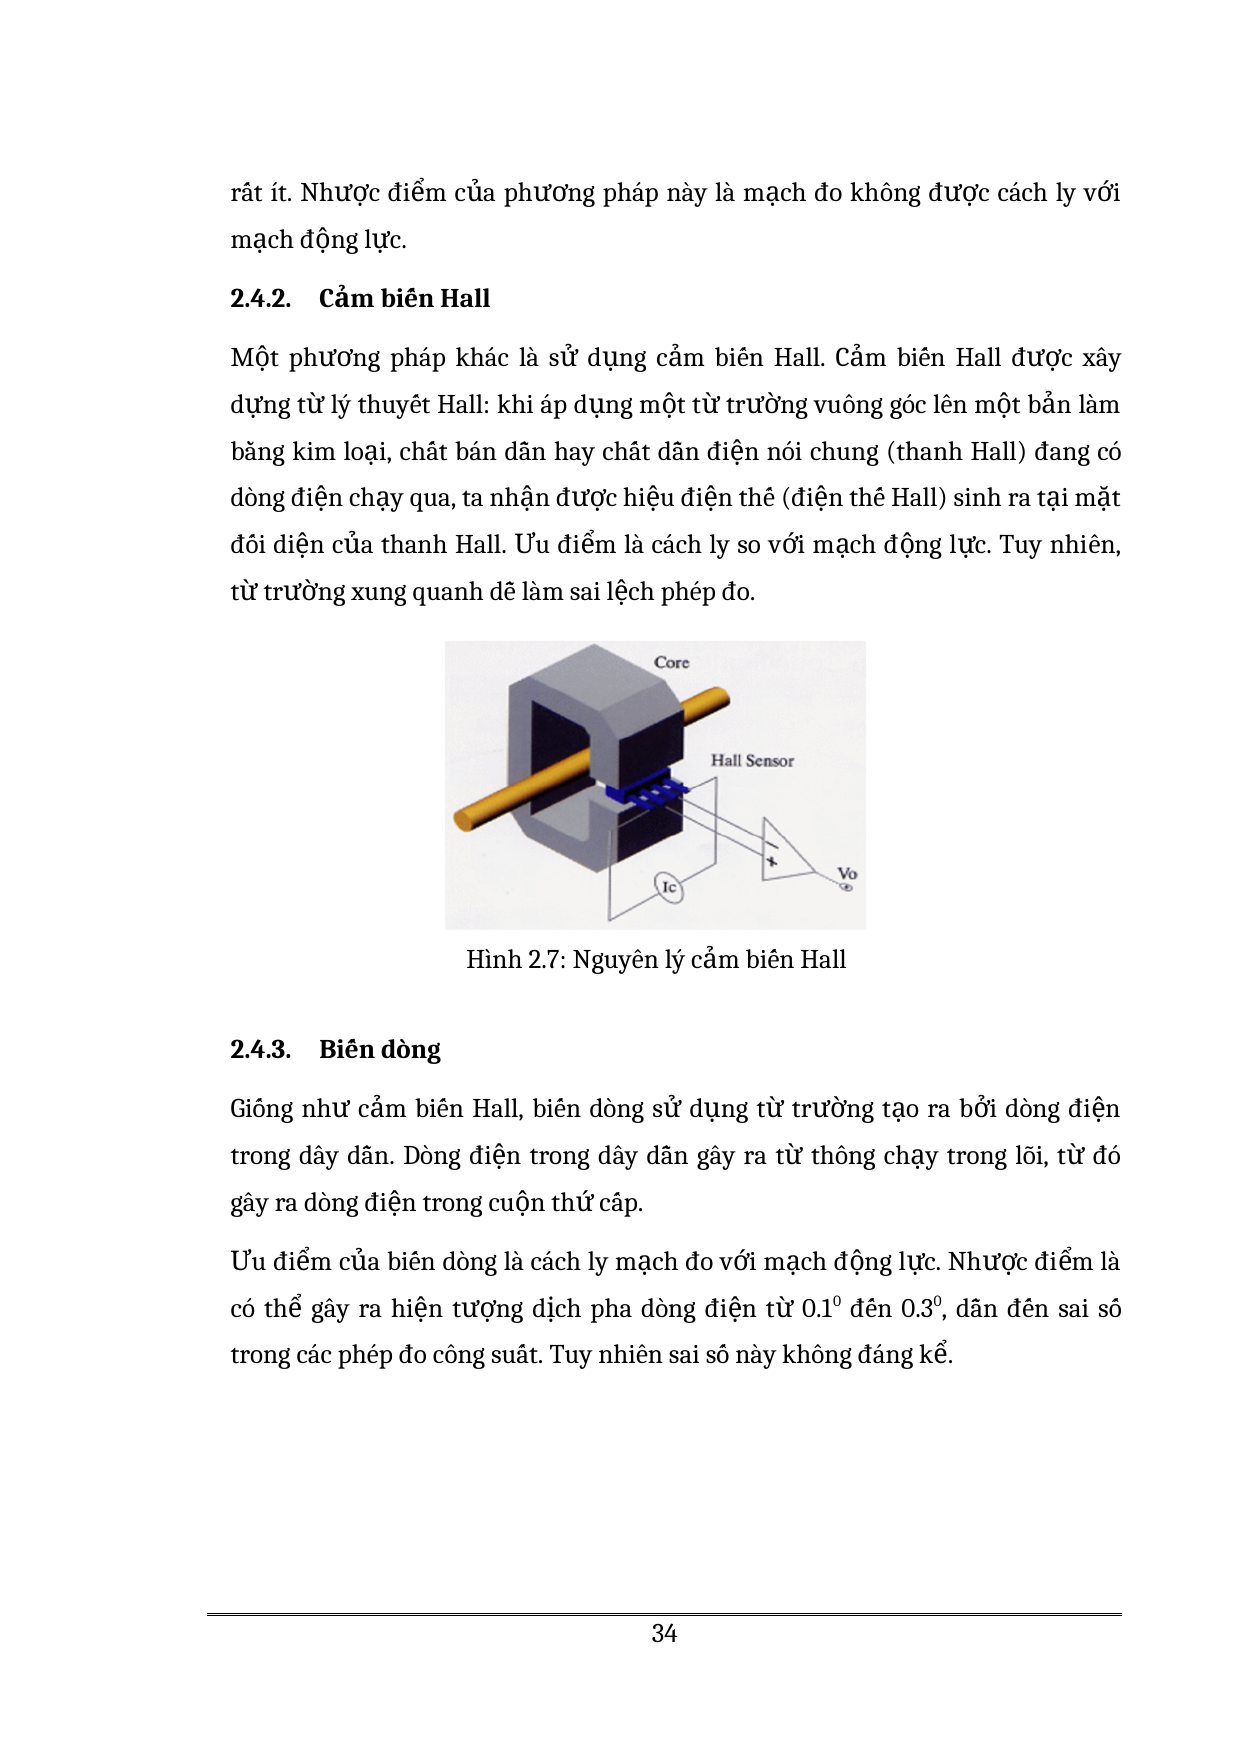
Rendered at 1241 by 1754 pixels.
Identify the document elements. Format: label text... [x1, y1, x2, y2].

text Một phương pháp khác là sử dụng cảm biến Hall. Cảm biến Hall được xây dựng từ lý thuyết Hall: khi áp dụng một từ trường vuông góc lên một bản làm bằng kim loại, chất bán dẫn hay chất dẫn điện nói chung (thanh Hall) đang có dòng điện chạy qua, ta nhận được hiệu điện thế (điện thế Hall) sinh ra tại mặt đối diện của thanh Hall. Ưu điểm là cách ly so với mạch động lực. Tuy nhiên, từ trường xung quanh dễ làm sai lệch phép đo. [230, 342, 1122, 607]
text Giống như cảm biến Hall, biến dòng sử dụng từ trường tạo ra bởi dòng điện trong dây dẫn. Dòng điện trong dây dẫn gây ra từ thông chạy trong lõi, từ đó gây ra dòng điện trong cuộn thứ cấp. [230, 1093, 1122, 1218]
text Ưu điểm của biến dòng là cách ly mạch đo với mạch động lực. Nhược điểm là có thể gây ra hiện tượng dịch pha dòng điện từ 0.10 đến 0.30, dẫn đến sai số trong các phép đo công suất. Tuy nhiên sai số này không đáng kể. [230, 1246, 1122, 1371]
text Cách đơn giản nhất để đo dòng là đo điện áp qua một điện trở Shunt. Điện trở Shunt là một điện trở có gái trị rất nhỏ (khoảng một vài milliohm) và cho dòng điện lớn đi qua. Do vậy điện áp rơi trên điện trở rất nhỏ và tổn thất điện năng rất ít. Nhược điểm của phương pháp này là mạch đo không được cách ly với mạch động lực. [230, 177, 1122, 255]
picture [441, 639, 871, 934]
subtitle Cảm biến Hall [230, 283, 1122, 314]
